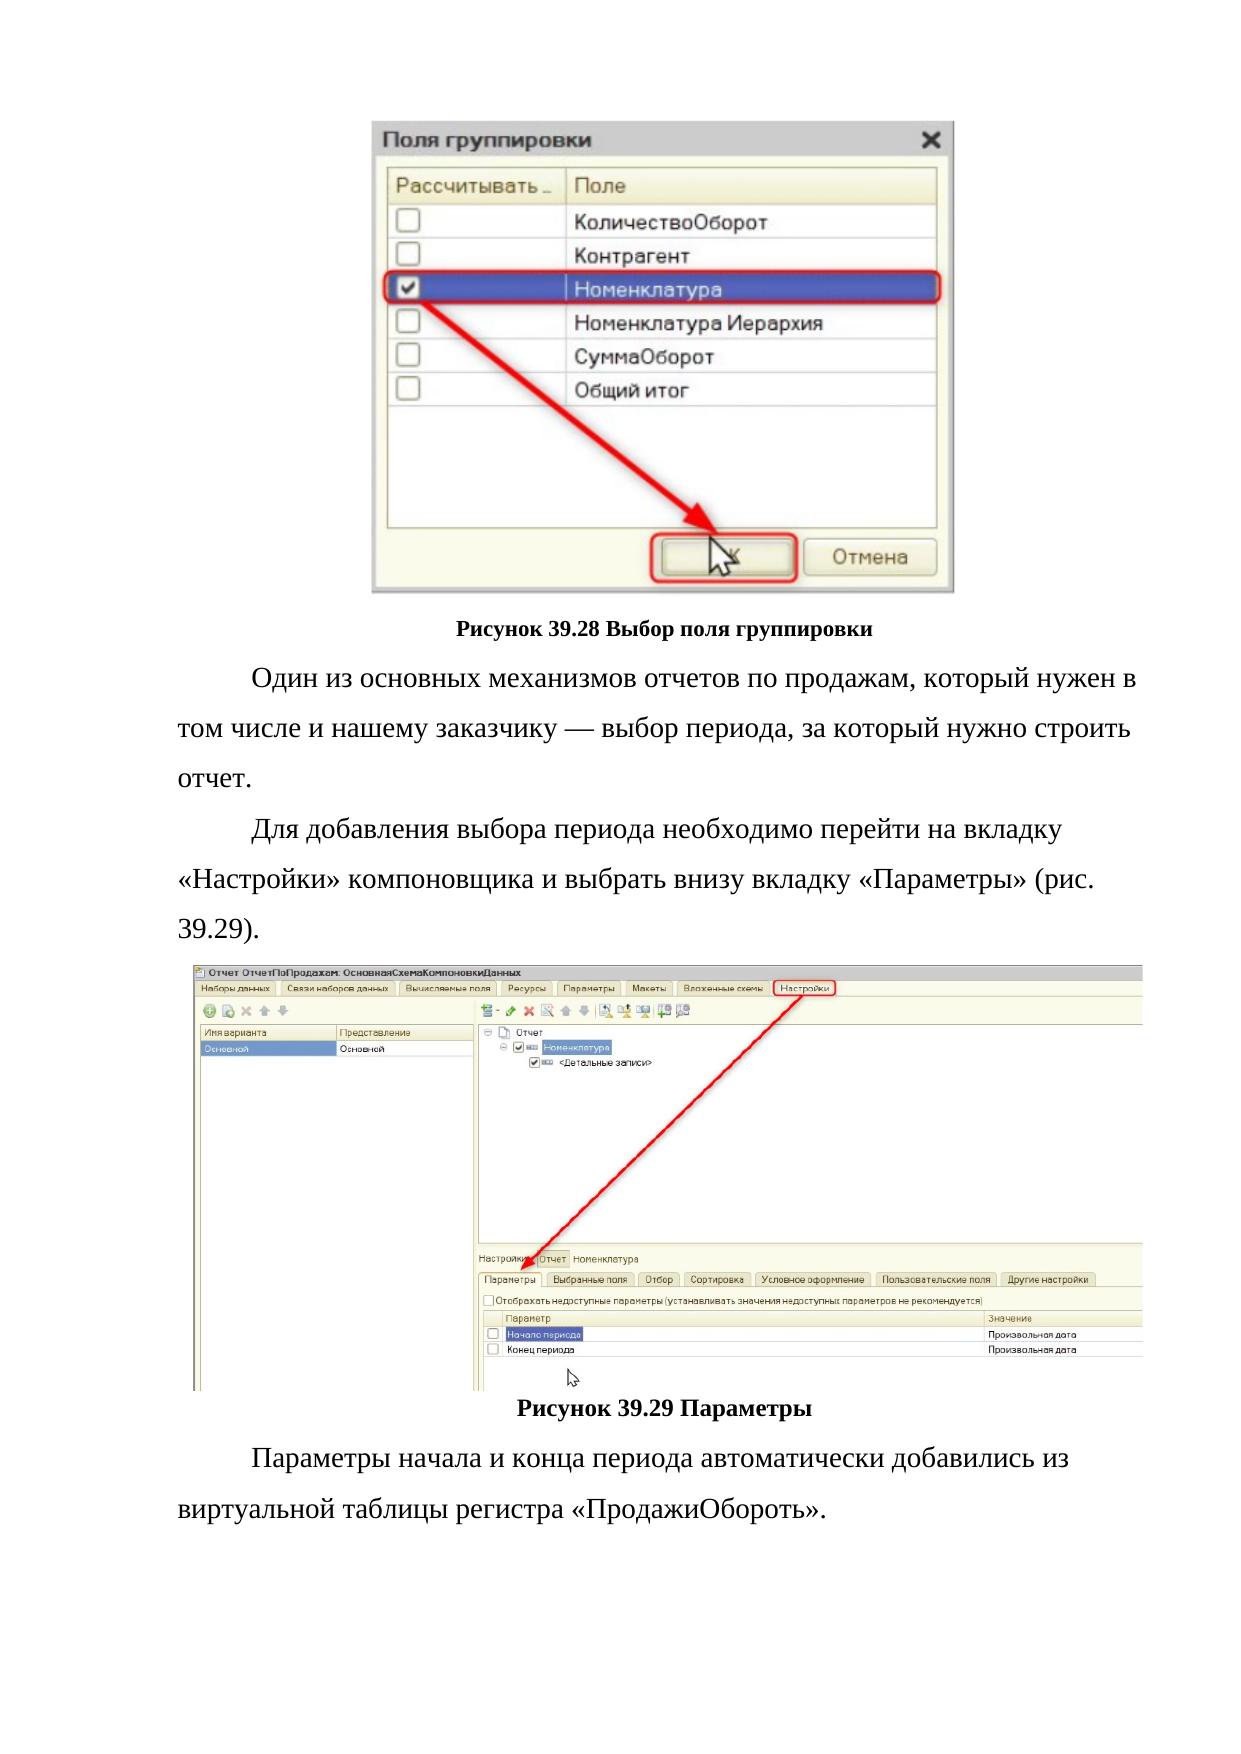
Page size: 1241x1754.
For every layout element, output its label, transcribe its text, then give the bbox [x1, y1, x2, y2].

picture [369, 118, 960, 596]
text Рисунок 39.29 Параметры [177, 1393, 1152, 1421]
text Один из основных механизмов отчетов по продажам, который нужен в том числе и нашему заказчику — выбор периода, за который нужно строить отчет. [177, 660, 1152, 794]
picture [186, 961, 1143, 1391]
text Параметры начала и конца периода автоматически добавились из виртуальной таблицы регистра «ПродажиОбороть». [177, 1440, 1152, 1524]
text Рисунок 39.28 Выбор поля группировки [177, 615, 1152, 641]
text Для добавления выбора периода необходимо перейти на вкладку «Настройки» компоновщика и выбрать внизу вкладку «Параметры» (рис. 39.29). [177, 811, 1152, 945]
